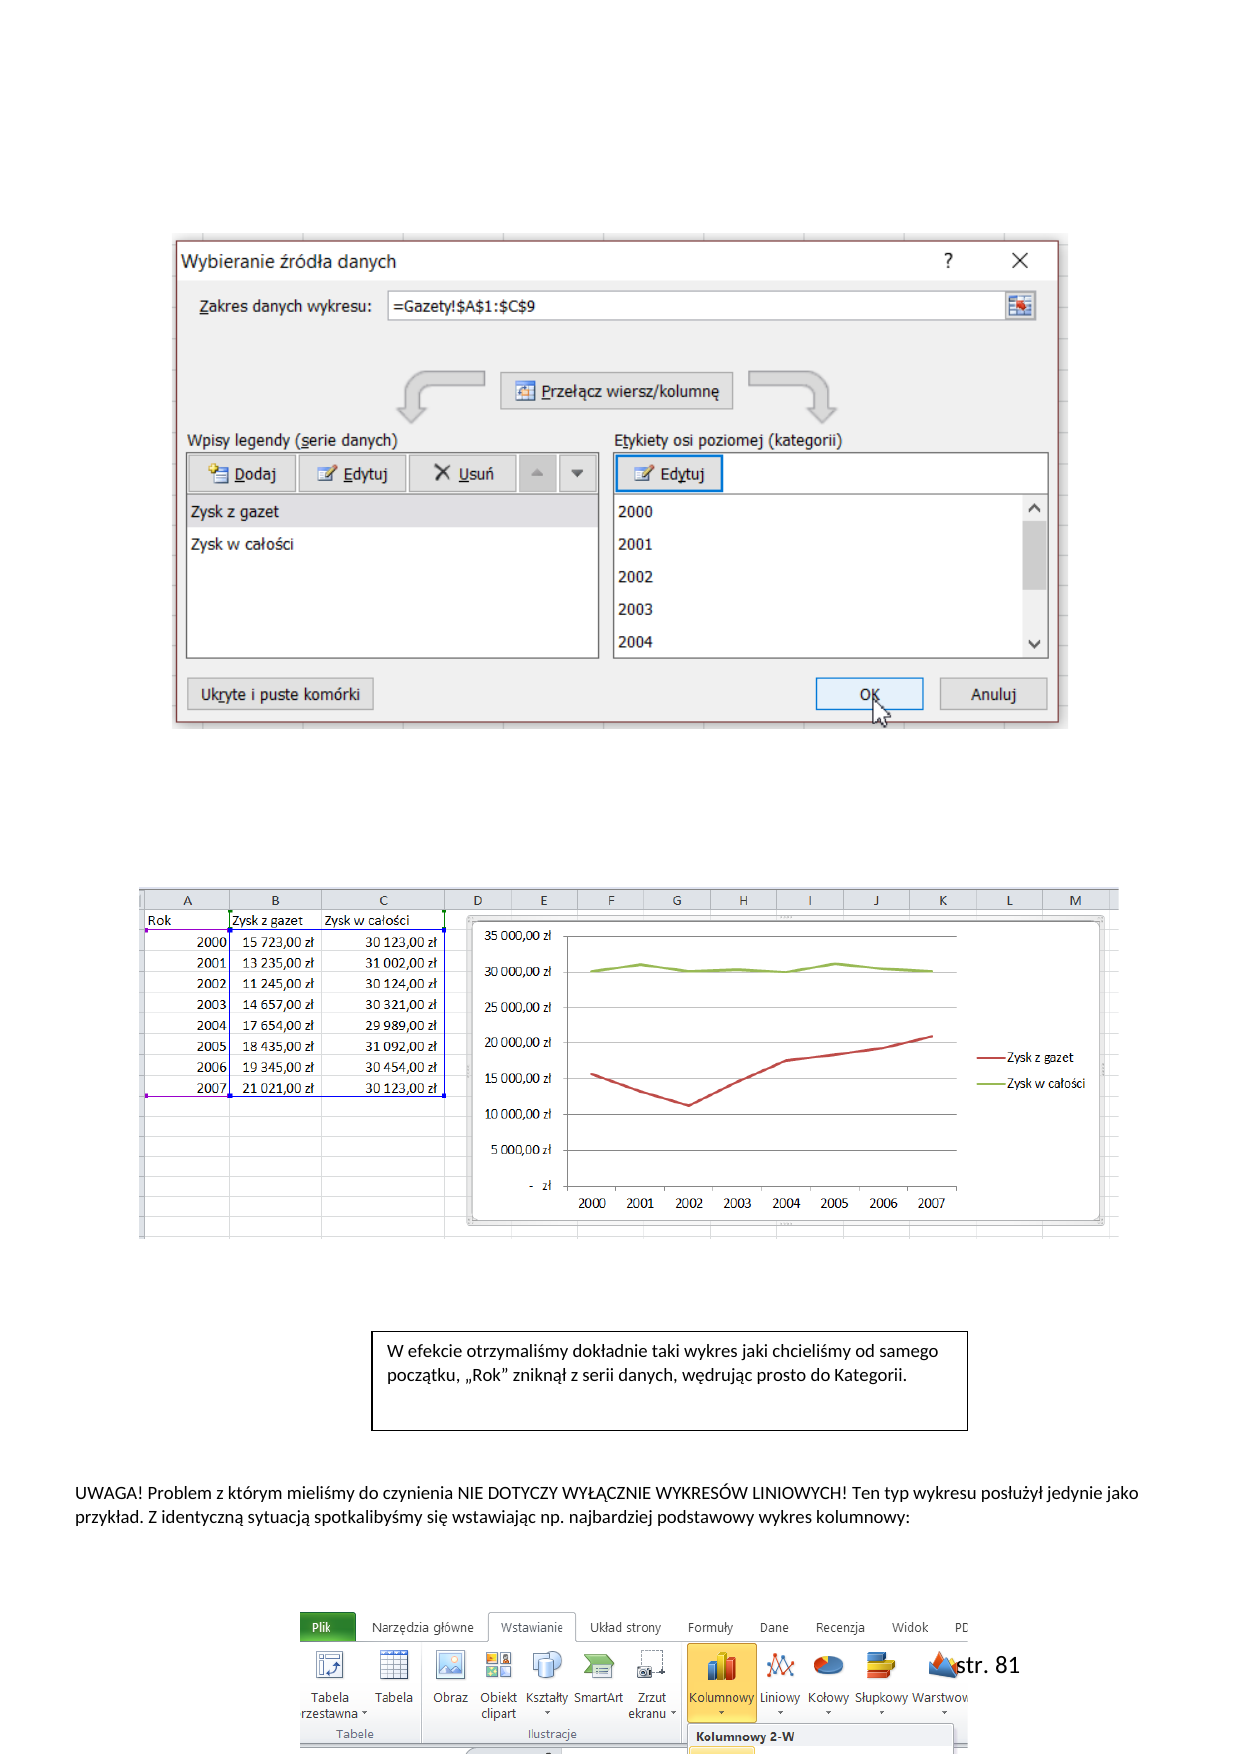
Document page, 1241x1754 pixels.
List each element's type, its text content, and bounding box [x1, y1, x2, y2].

picture [171, 233, 1069, 729]
picture [139, 887, 1119, 1239]
text UWAGA! Problem z którym mieliśmy do czynienia NIE DOTYCZY WYŁĄCZNIE WYKRESÓW LINIOWYCH! Ten typ wykresu posłużył jedynie jako przykład. Z identyczną sytuacją spotkalibyśmy się wstawiając np. najbardziej podstawowy wykres kolumnowy: [75, 1481, 1165, 1529]
picture [300, 1611, 968, 1754]
